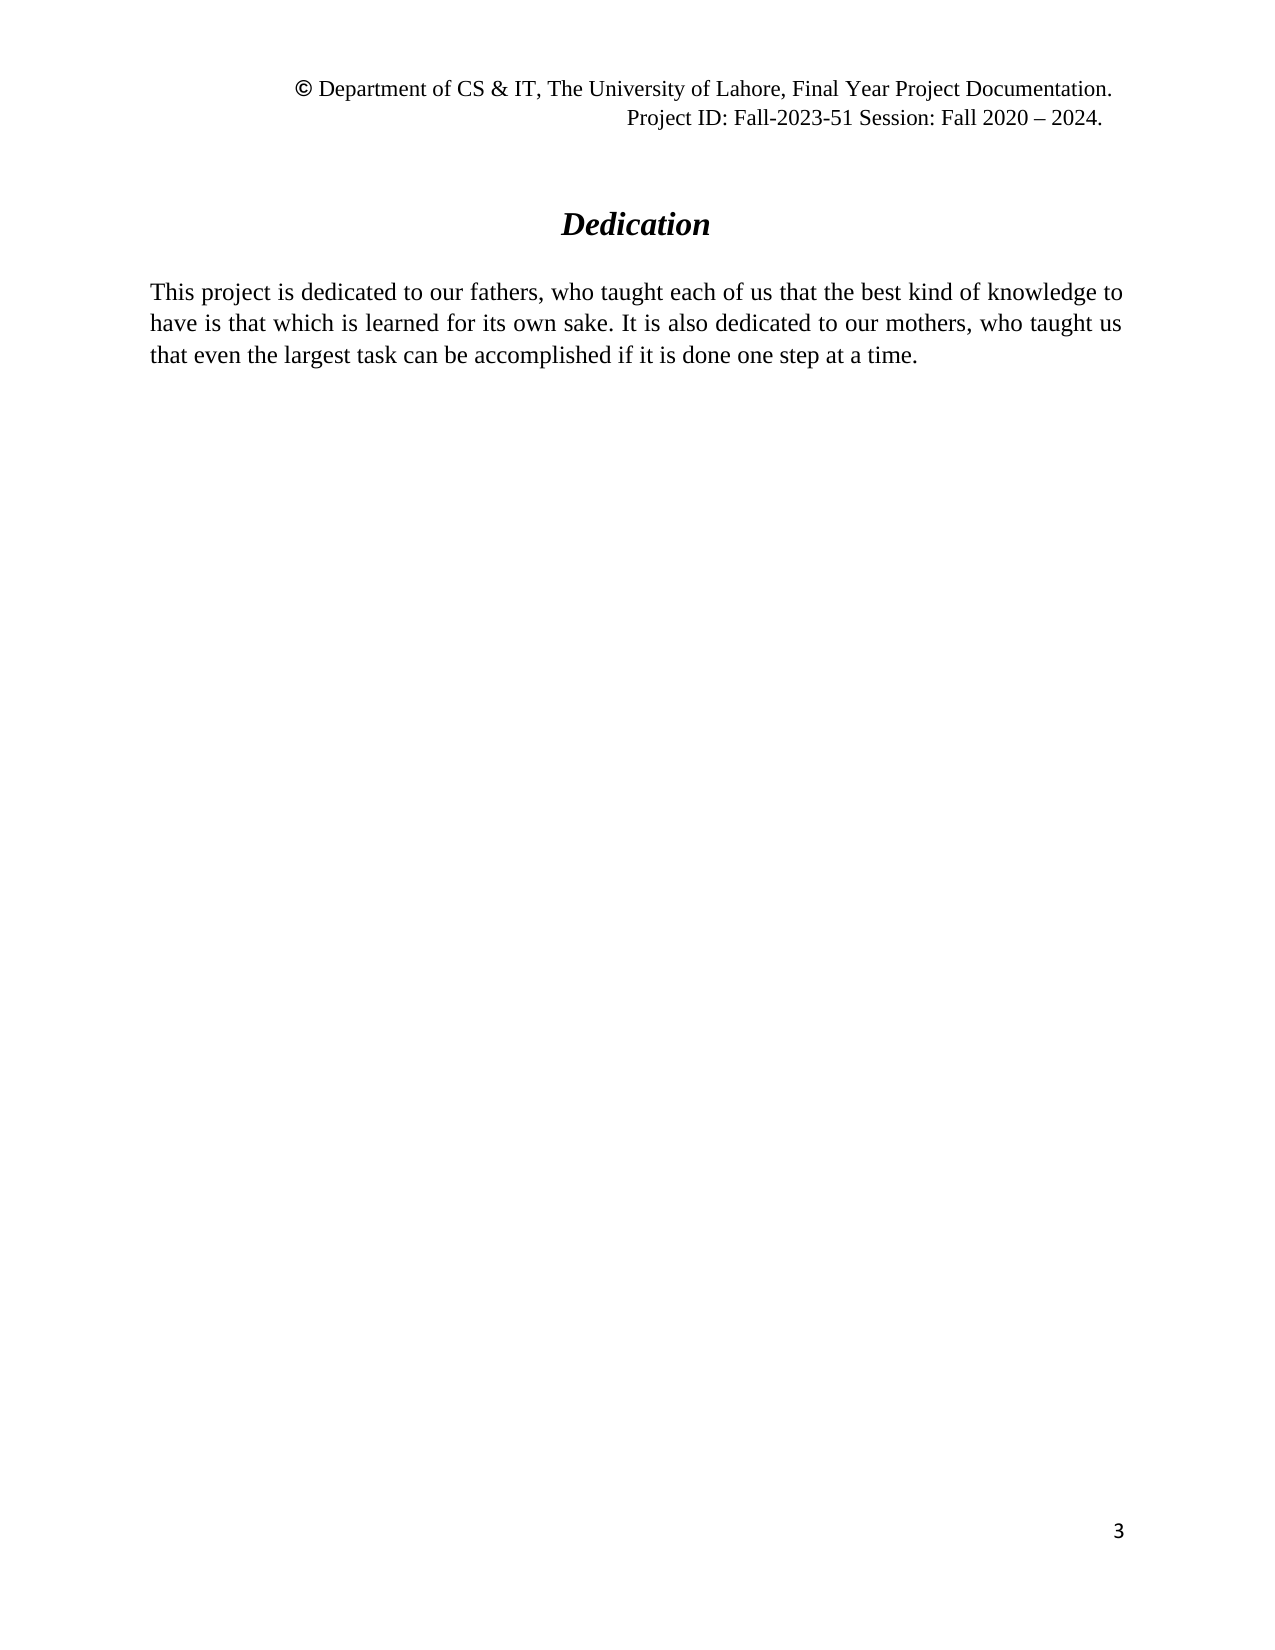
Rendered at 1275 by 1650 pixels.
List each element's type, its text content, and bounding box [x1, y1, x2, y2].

subtitle Dedication [150, 204, 1124, 243]
text This project is dedicated to our fathers, who taught each of us that the best kind of knowledge to have is that which is learned for its own sake. It is also dedicated to our mothers, who taught us that even the largest task can be accomplished if it is done one step at a time. [150, 337, 1124, 368]
